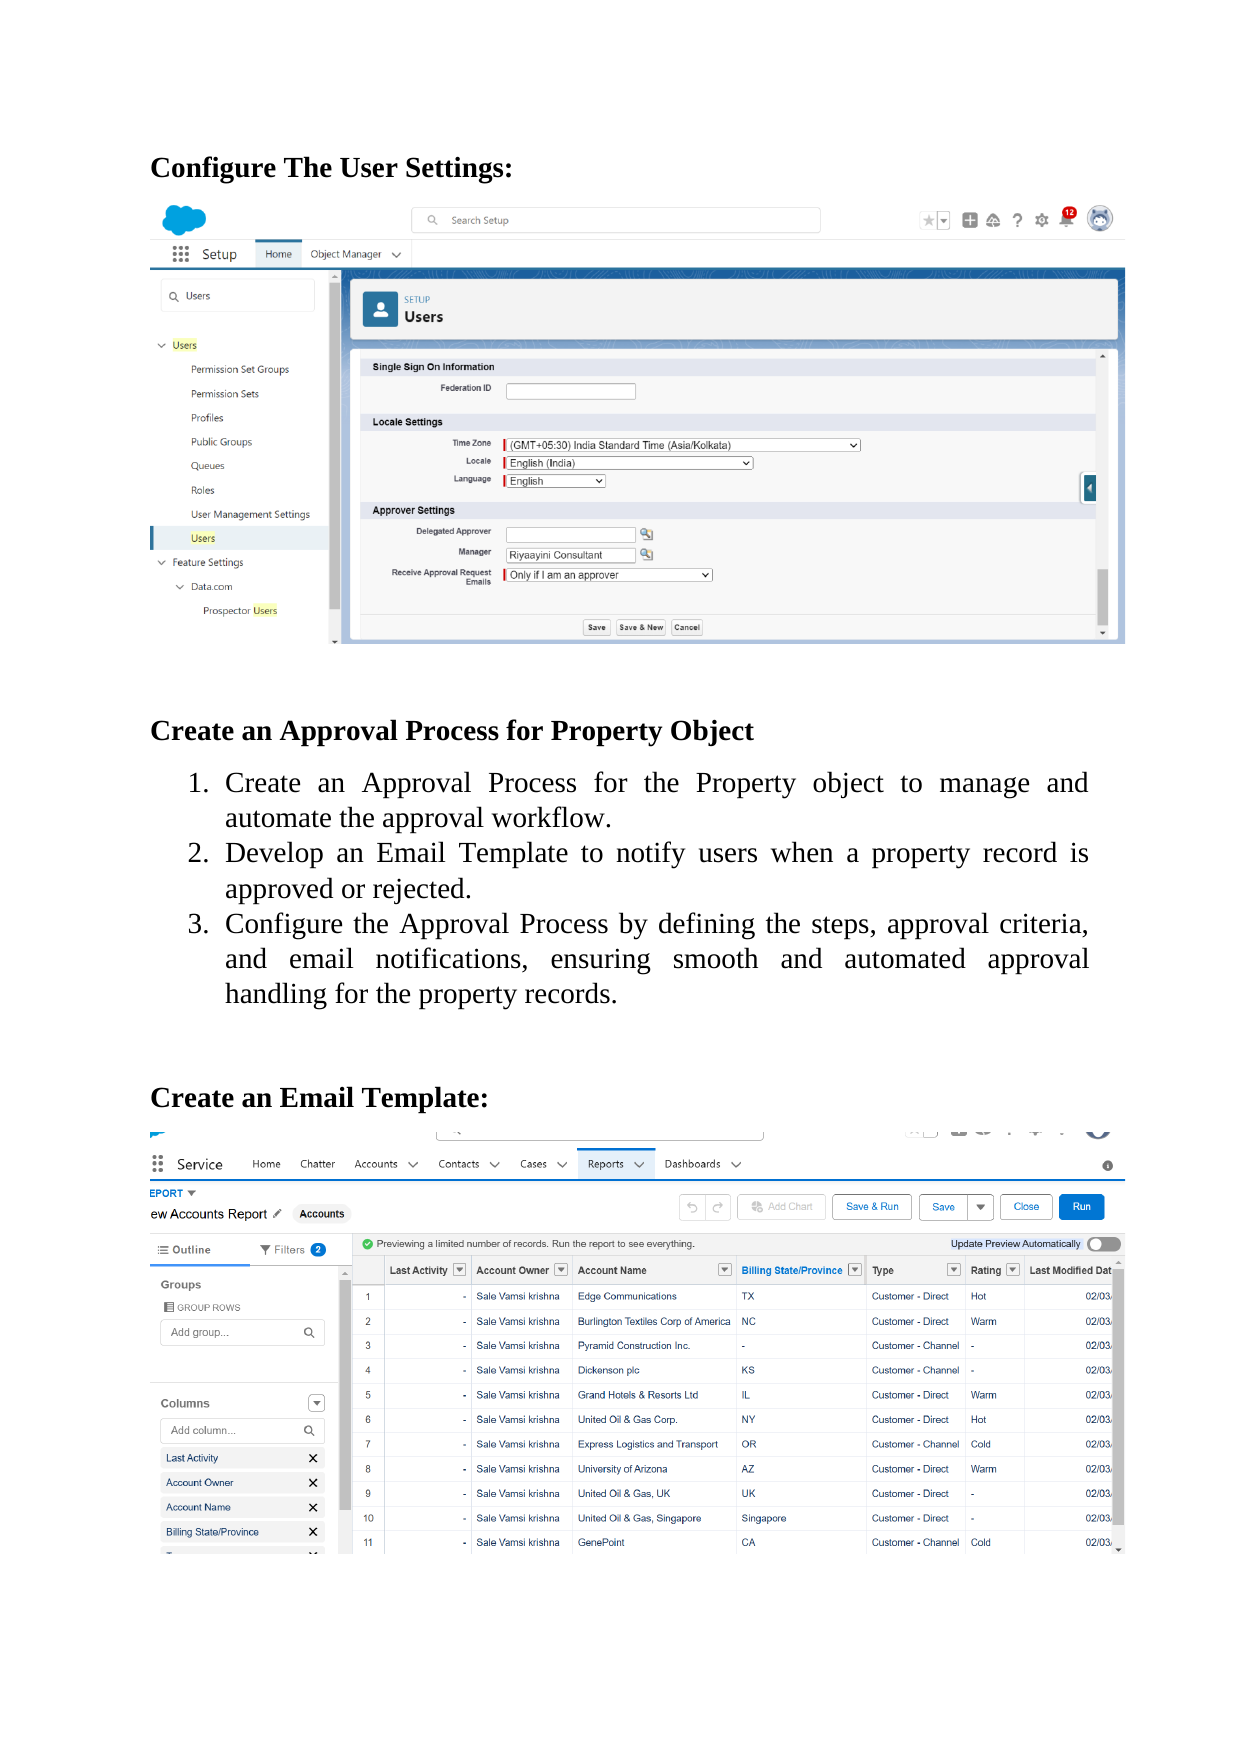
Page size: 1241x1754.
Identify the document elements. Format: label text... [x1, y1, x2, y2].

list Develop an Email Template to notify users when a property record is approved or rejected. [187, 836, 1090, 904]
list Configure the Approval Process by defining the steps, approval criteria, and email notifications, ensuring smooth and automated approval handling for the property records. [187, 906, 1090, 1010]
picture [150, 1132, 1125, 1554]
picture [150, 201, 1125, 644]
text Configure The User Settings: [150, 150, 1090, 183]
text Create an Approval Process for Property Object [150, 713, 1090, 747]
list Create an Approval Process for the Property object to manage and automate the approval workflow. [187, 765, 1090, 834]
text Create an Email Template: [150, 1080, 1090, 1114]
